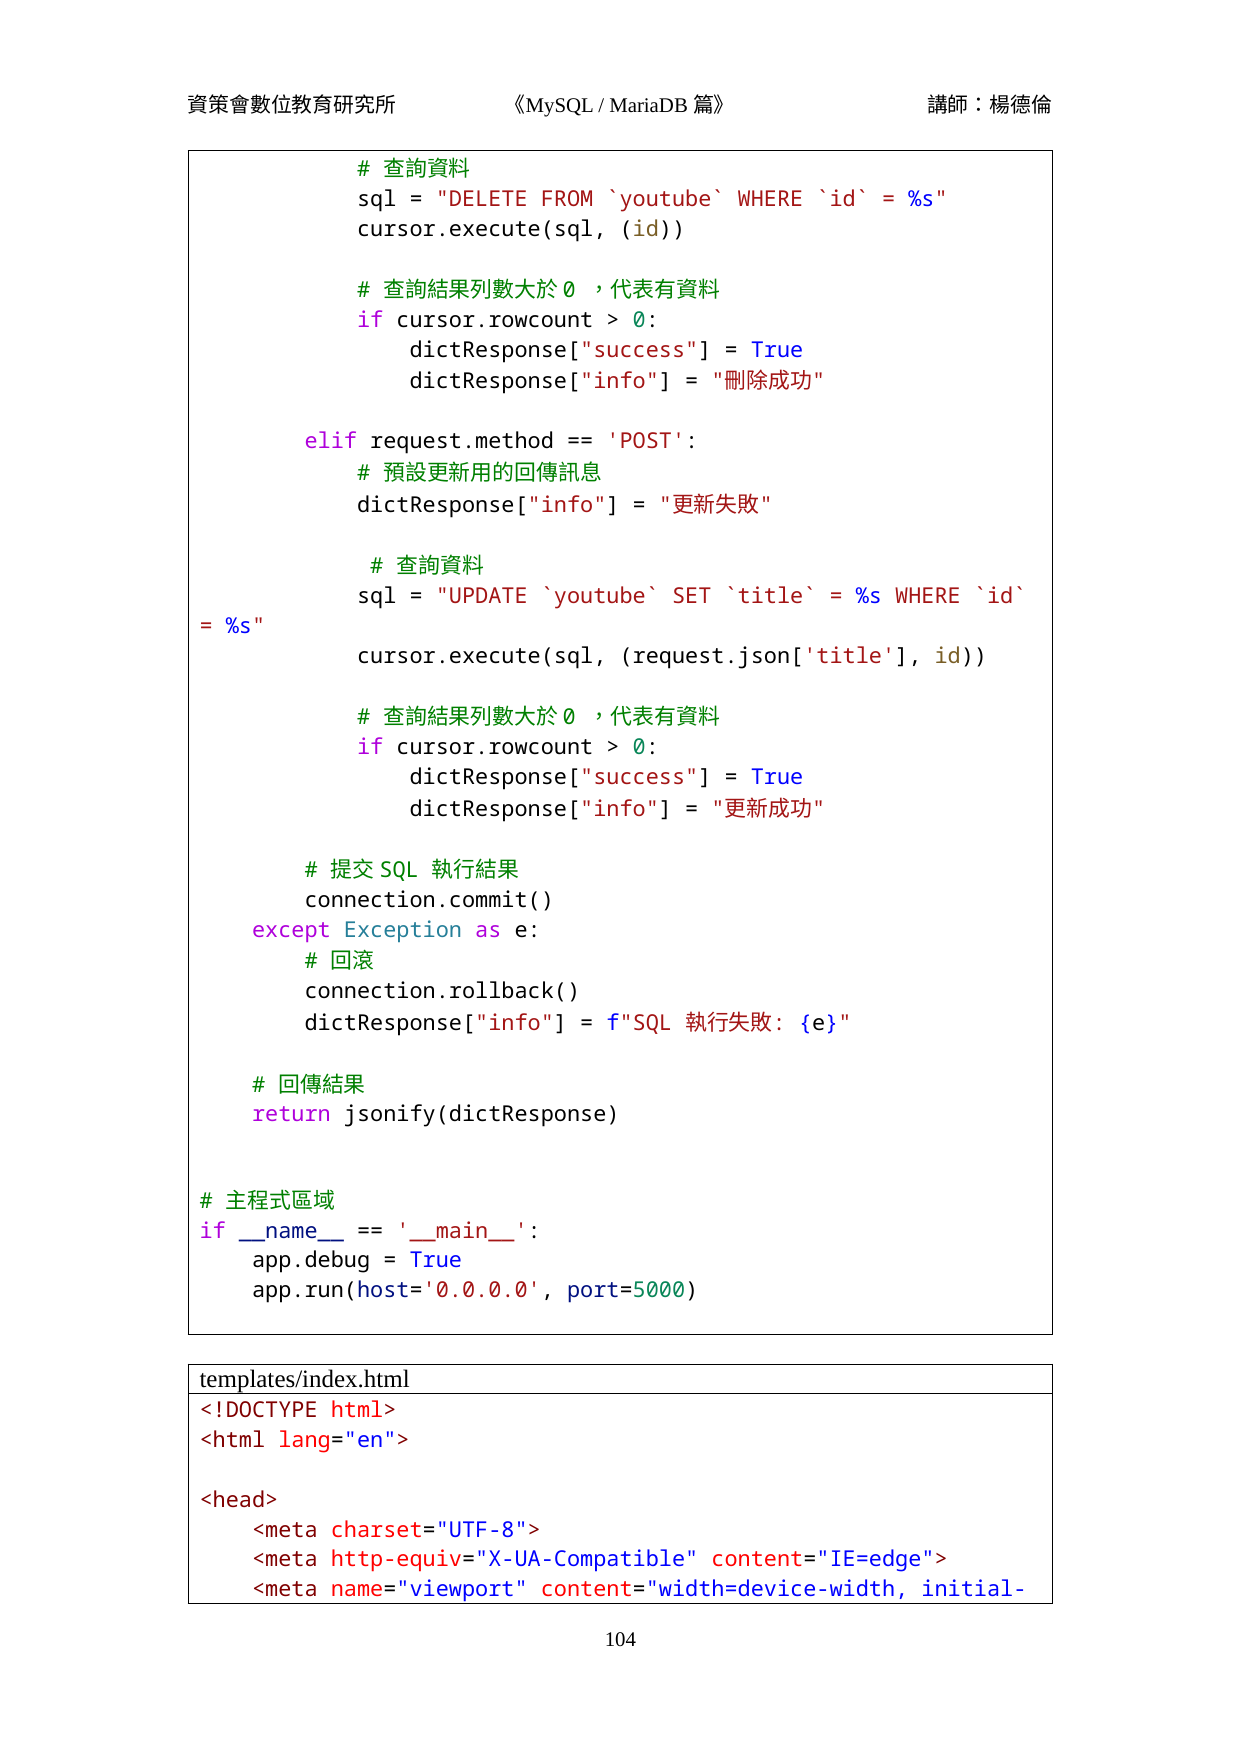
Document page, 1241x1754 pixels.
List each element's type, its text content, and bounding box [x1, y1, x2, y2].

table_header templates/index.html [189, 1365, 1052, 1393]
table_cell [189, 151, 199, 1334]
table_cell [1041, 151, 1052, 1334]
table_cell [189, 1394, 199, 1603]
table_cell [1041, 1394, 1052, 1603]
